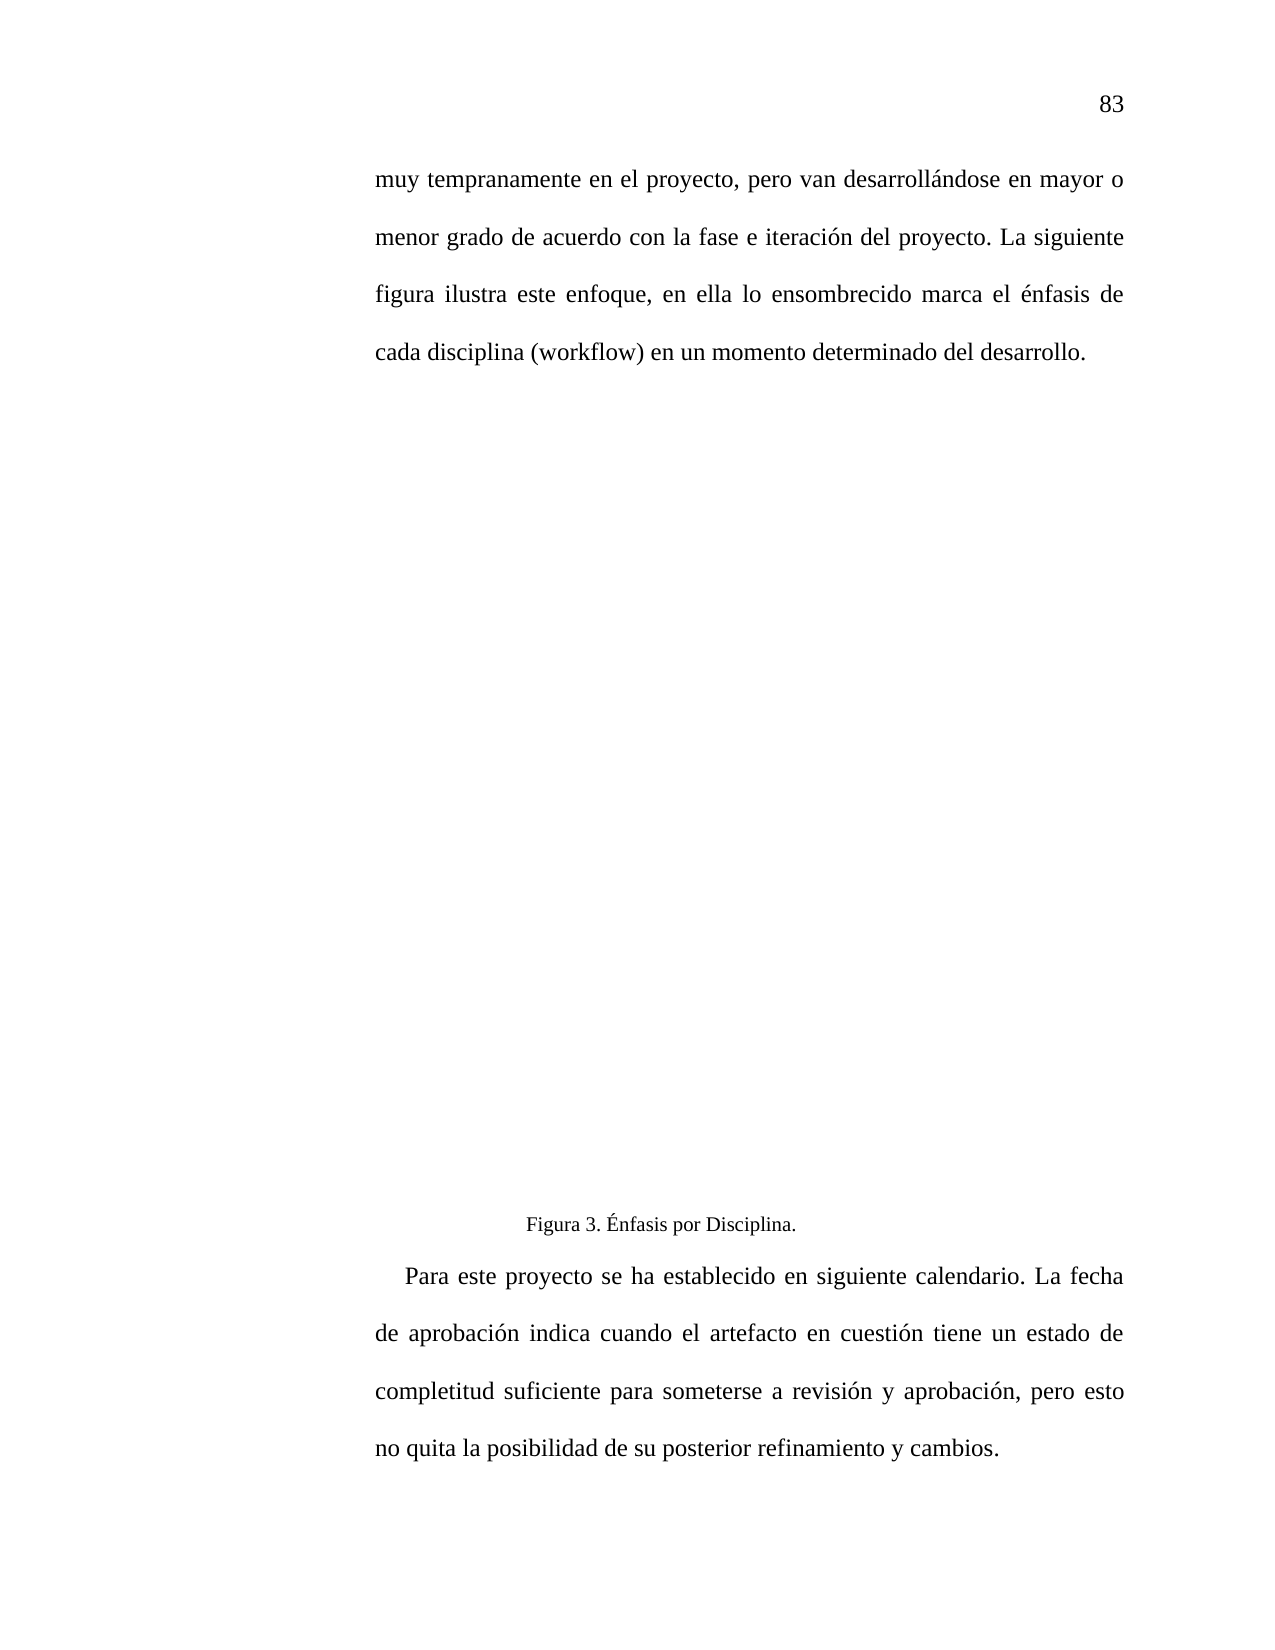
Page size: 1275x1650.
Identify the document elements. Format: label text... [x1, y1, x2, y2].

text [375, 164, 1125, 366]
text Para este proyecto se ha establecido en siguiente calendario. La fecha de aprobación indica cuando el artefacto en cuestión tiene un estado de completitud suficiente para someterse a revisión y aprobación, pero esto no quita la posibilidad de su posterior refinamiento y cambios. [375, 1261, 1125, 1462]
text Figura 3. Énfasis por Disciplina. [150, 1212, 1125, 1236]
